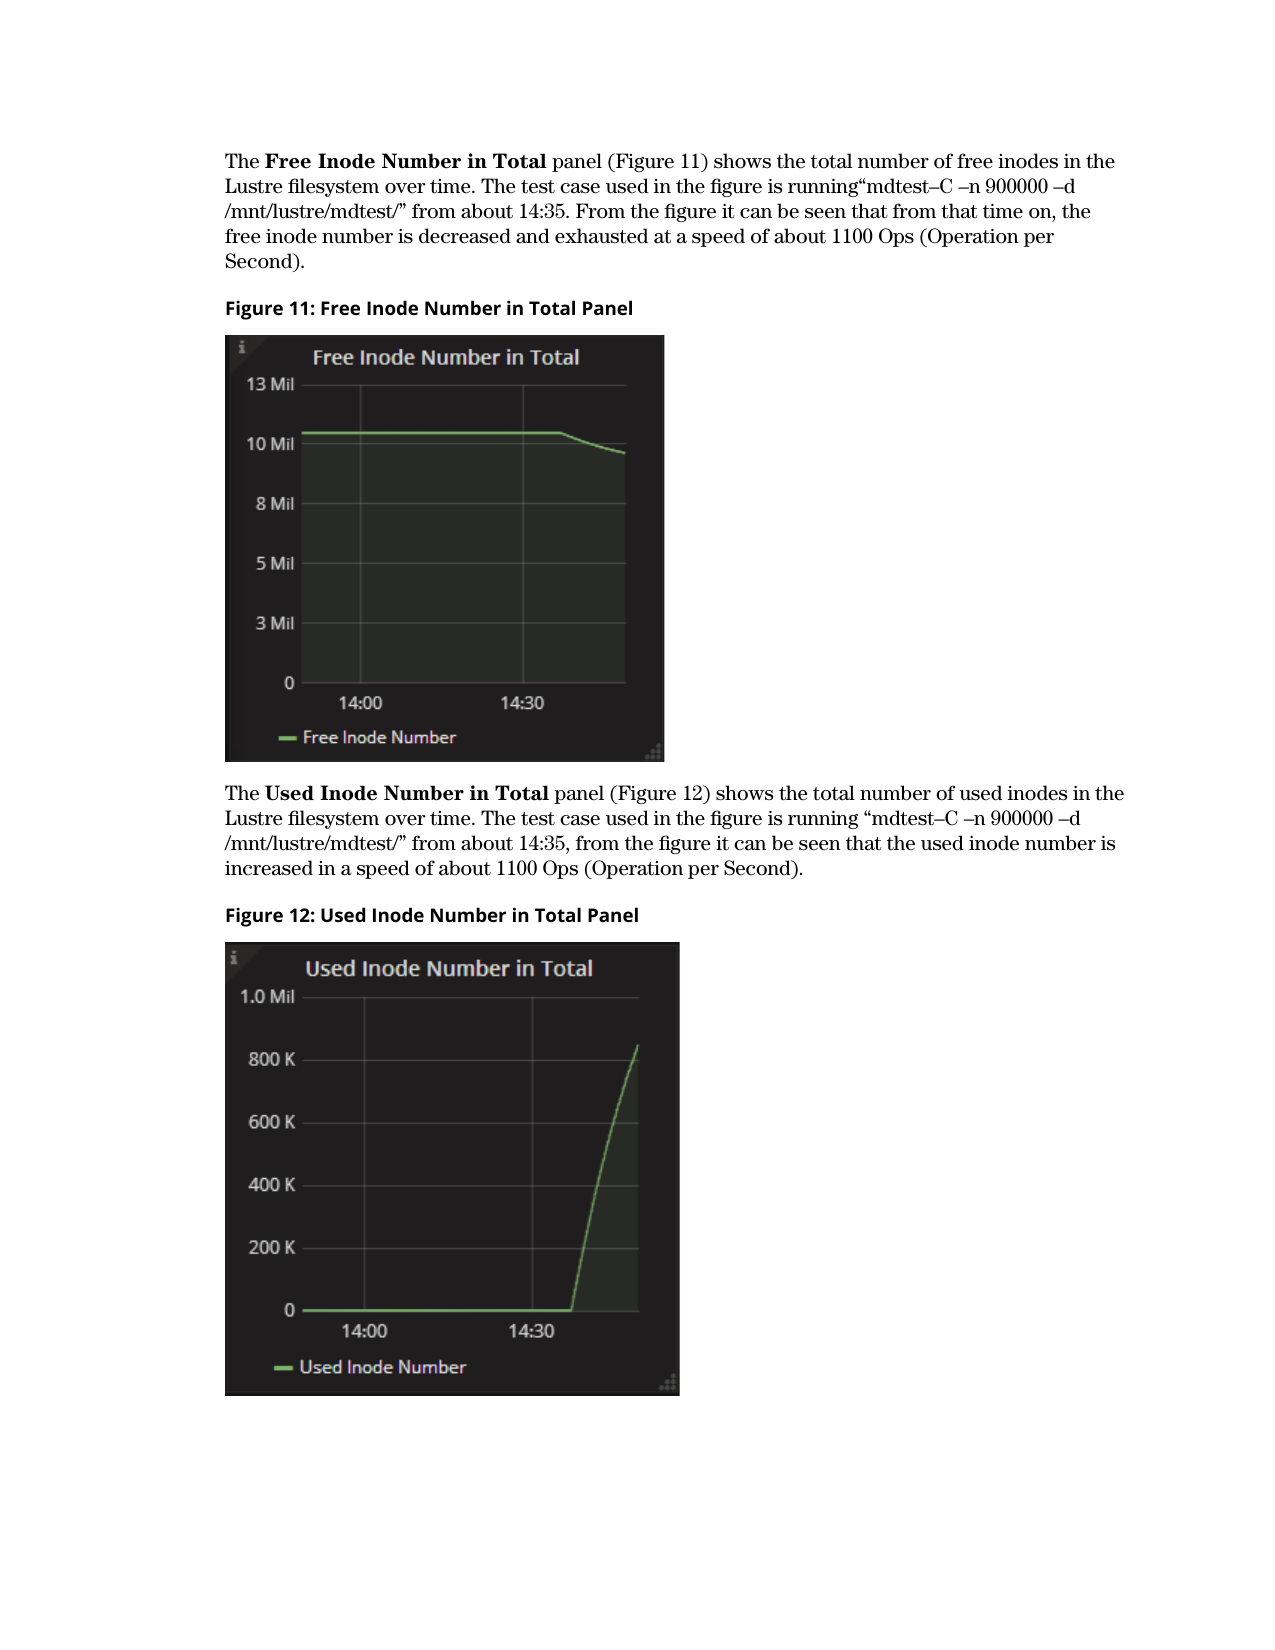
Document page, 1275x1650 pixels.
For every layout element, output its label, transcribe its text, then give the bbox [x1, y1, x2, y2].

picture [225, 335, 665, 762]
text Figure 12: Used Inode Number in Total Panel [225, 903, 1125, 928]
text The Free Inode Number in Total panel (Figure 11) shows the total number of free inodes in the Lustre filesystem over time. The test case used in the figure is running“mdtest–C –n 900000 –d /mnt/lustre/mdtest/” from about 14:35. From the figure it can be seen that from that time on, the free inode number is decreased and exhausted at a speed of about 1100 Ops (Operation per Second). [225, 150, 1125, 275]
picture [225, 942, 680, 1396]
text The Used Inode Number in Total panel (Figure 12) shows the total number of used inodes in the Lustre filesystem over time. The test case used in the figure is running “mdtest–C –n 900000 –d /mnt/lustre/mdtest/” from about 14:35, from the figure it can be seen that the used inode number is increased in a speed of about 1100 Ops (Operation per Second). [225, 782, 1125, 882]
text Figure 11: Free Inode Number in Total Panel [225, 296, 1125, 321]
